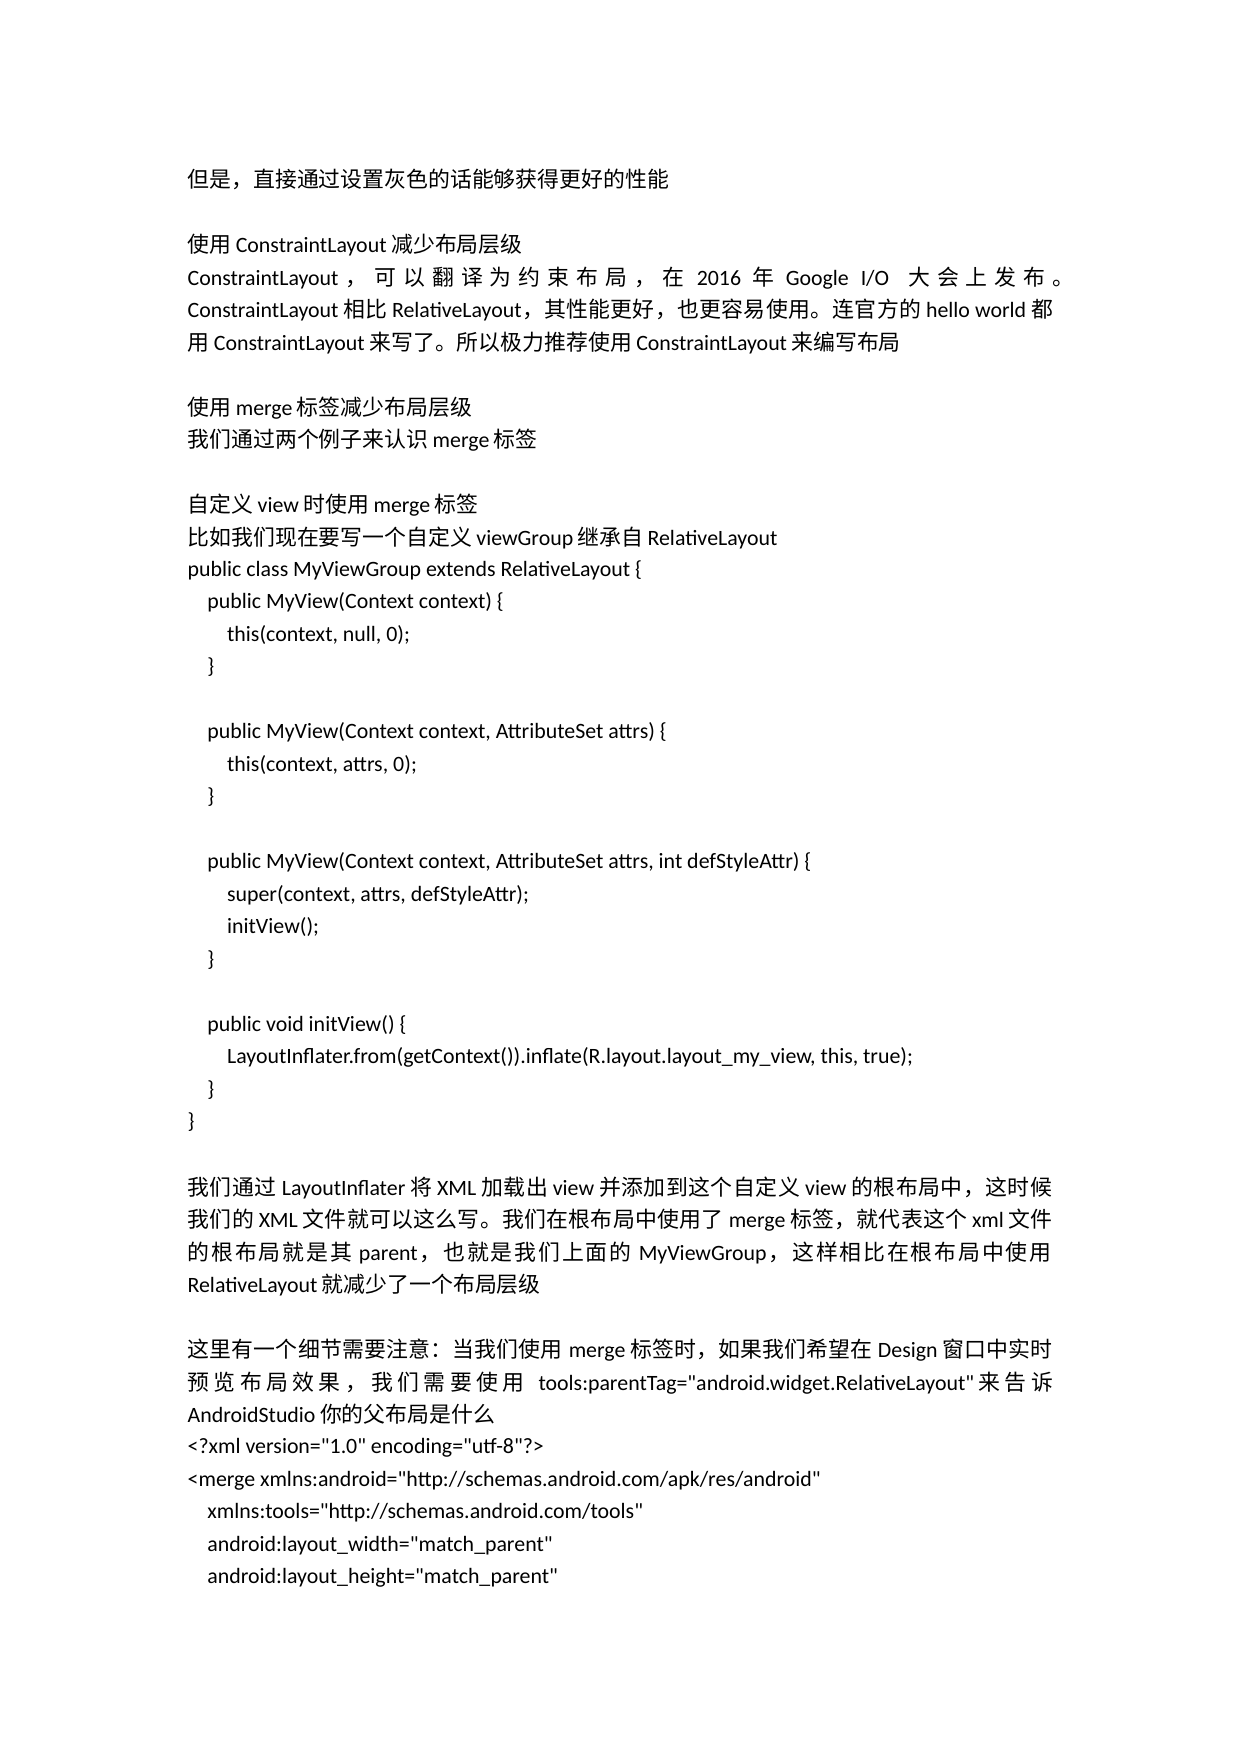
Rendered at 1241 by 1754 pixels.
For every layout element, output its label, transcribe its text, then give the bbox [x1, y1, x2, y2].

text <?xml version="1.0" encoding="utf-8"?> [187, 1429, 1053, 1462]
text 我们通过LayoutInflater将XML加载出view并添加到这个自定义view的根布局中，这时候我们的XML文件就可以这么写。我们在根布局中使用了merge标签，就代表这个xml文件的根布局就是其parent，也就是我们上面的MyViewGroup，这样相比在根布局中使用RelativeLayout就减少了一个布局层级 [187, 1169, 1053, 1299]
text super(context, attrs, defStyleAttr); [187, 877, 1053, 909]
text 这里有一个细节需要注意：当我们使用merge标签时，如果我们希望在Design窗口中实时预览布局效果，我们需要使用 tools:parentTag="android.widget.RelativeLayout"来告诉AndroidStudio你的父布局是什么 [187, 1332, 1053, 1429]
text android:layout_width="match_parent" [187, 1527, 1053, 1559]
text initView(); [187, 909, 1053, 942]
text public class MyViewGroup extends RelativeLayout { [187, 552, 1053, 584]
text 比如我们现在要写一个自定义viewGroup继承自RelativeLayout [187, 519, 1053, 552]
text public void initView() { [187, 1007, 1053, 1039]
text 自定义view时使用merge标签 [187, 487, 1053, 519]
text public MyView(Context context, AttributeSet attrs) { [187, 714, 1053, 747]
text } [187, 649, 1053, 682]
text xmlns:tools="http://schemas.android.com/tools" [187, 1494, 1053, 1527]
text LayoutInflater.from(getContext()).inflate(R.layout.layout_my_view, this, true); [187, 1039, 1053, 1072]
text 使用merge标签减少布局层级 [187, 389, 1053, 422]
text } [187, 1104, 1053, 1137]
text public MyView(Context context, AttributeSet attrs, int defStyleAttr) { [187, 844, 1053, 877]
text this(context, attrs, 0); [187, 747, 1053, 779]
text <merge xmlns:android="http://schemas.android.com/apk/res/android" [187, 1462, 1053, 1494]
text } [187, 942, 1053, 974]
text ConstraintLayout，可以翻译为约束布局，在2016年Google I/O 大会上发布。ConstraintLayout相比RelativeLayout，其性能更好，也更容易使用。连官方的hello world都用ConstraintLayout来写了。所以极力推荐使用ConstraintLayout来编写布局 [187, 259, 1053, 357]
text this(context, null, 0); [187, 617, 1053, 649]
text android:layout_height="match_parent" [187, 1559, 1053, 1592]
text } [187, 1072, 1053, 1104]
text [187, 162, 1053, 194]
text 使用ConstraintLayout减少布局层级 [187, 227, 1053, 259]
text } [187, 779, 1053, 812]
text 我们通过两个例子来认识merge标签 [187, 422, 1053, 454]
text public MyView(Context context) { [187, 584, 1053, 617]
